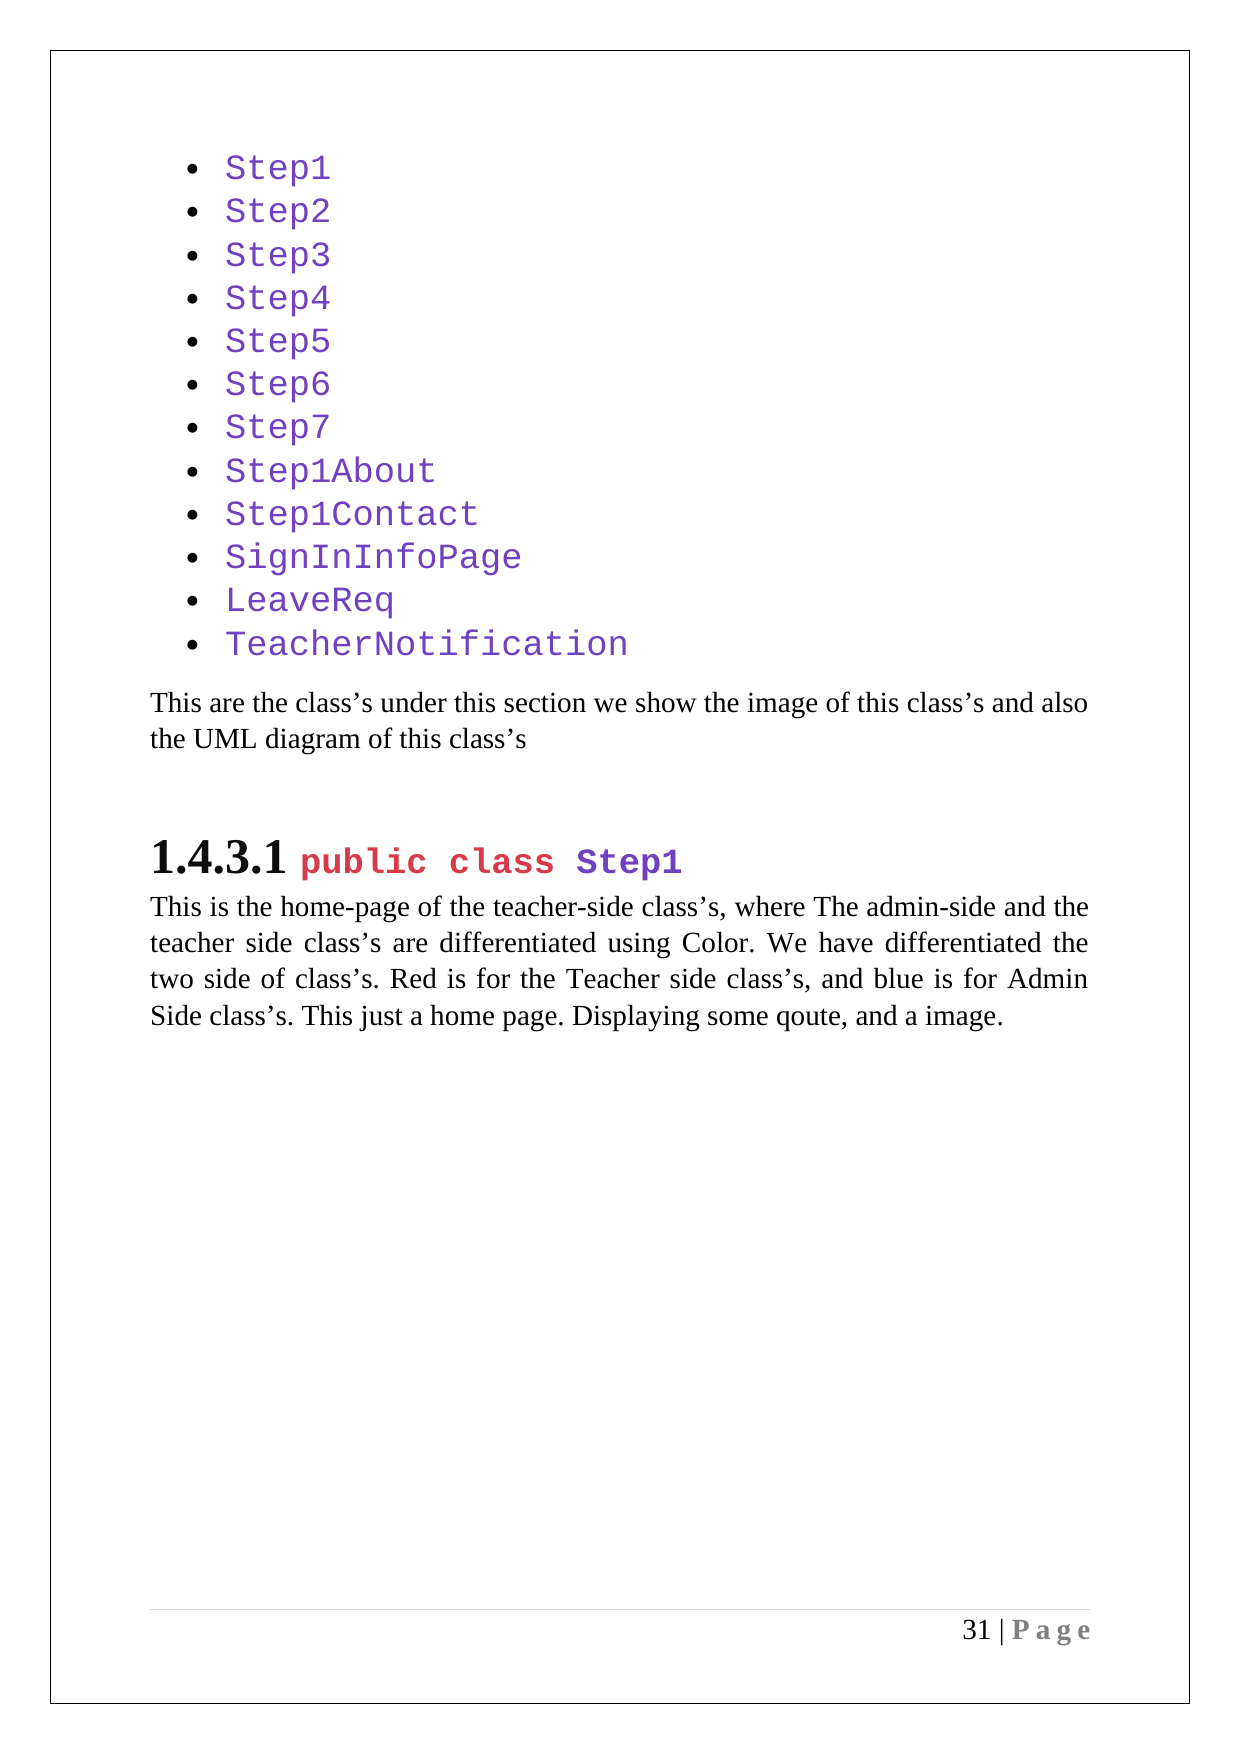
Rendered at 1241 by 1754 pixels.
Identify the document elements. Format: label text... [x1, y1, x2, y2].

list Step7 [187, 409, 1090, 449]
list Step1 [187, 150, 1090, 190]
list TeacherNotification [187, 626, 1090, 666]
list Step1About [187, 453, 1090, 493]
list Step4 [187, 280, 1090, 320]
list Step3 [187, 236, 1090, 277]
list Step6 [187, 366, 1090, 406]
list SignInInfoPage [187, 539, 1090, 579]
text This are the class’s under this section we show the image of this class’s and also the UML diagram of this class’s [150, 685, 1090, 755]
subtitle 1.4.3.1 public class Step1 [150, 827, 1090, 885]
text This is the home-page of the teacher-side class’s, where The admin-side and the teacher side class’s are differentiated using Color. We have differentiated the two side of class’s. Red is for the Teacher side class’s, and blue is for Admin Side class’s. This just a home page. Displaying some qoute, and a image. [150, 889, 1090, 1031]
list Step2 [187, 193, 1090, 233]
list Step5 [187, 323, 1090, 363]
list LeaveReq [187, 582, 1090, 622]
list Step1Contact [187, 496, 1090, 536]
